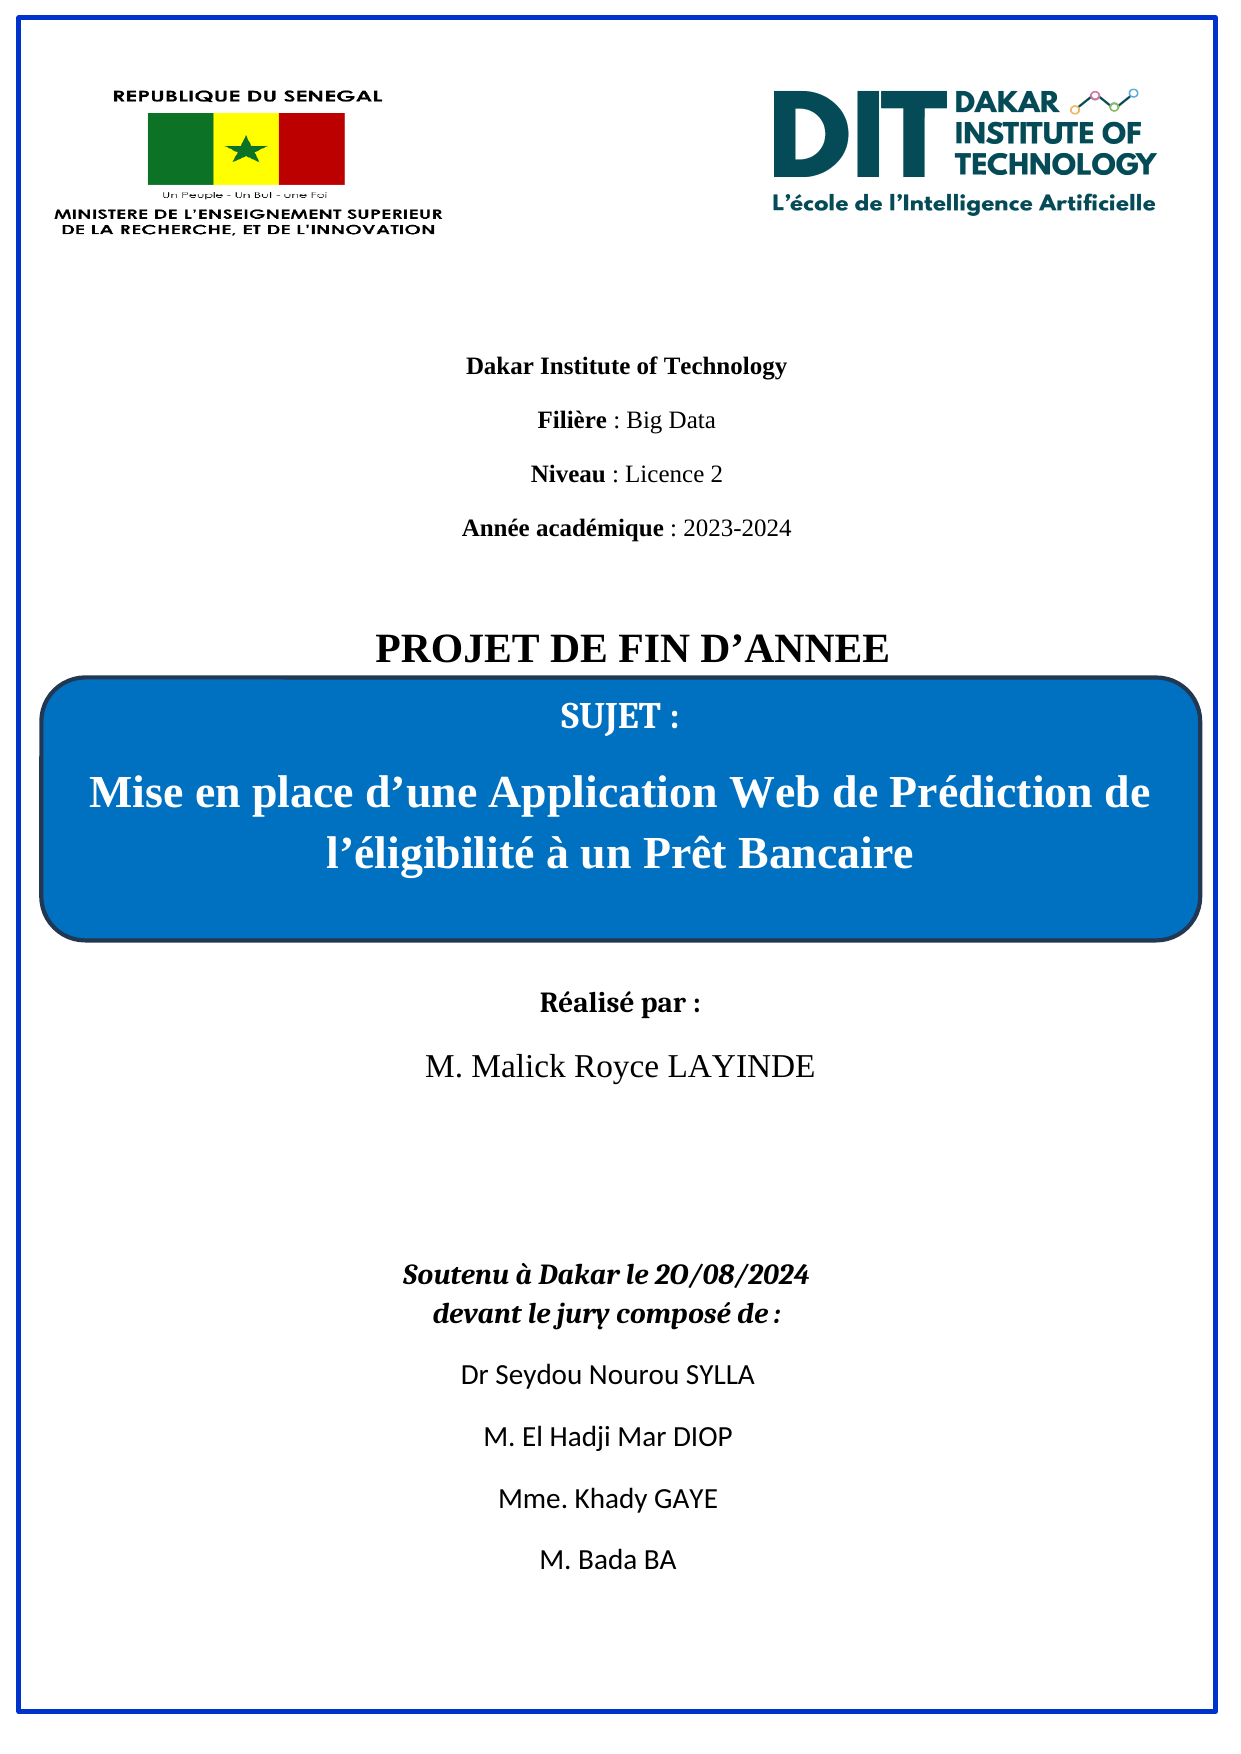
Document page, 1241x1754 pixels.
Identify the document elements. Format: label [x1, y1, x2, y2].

picture [748, 48, 1172, 254]
picture [40, 28, 456, 287]
